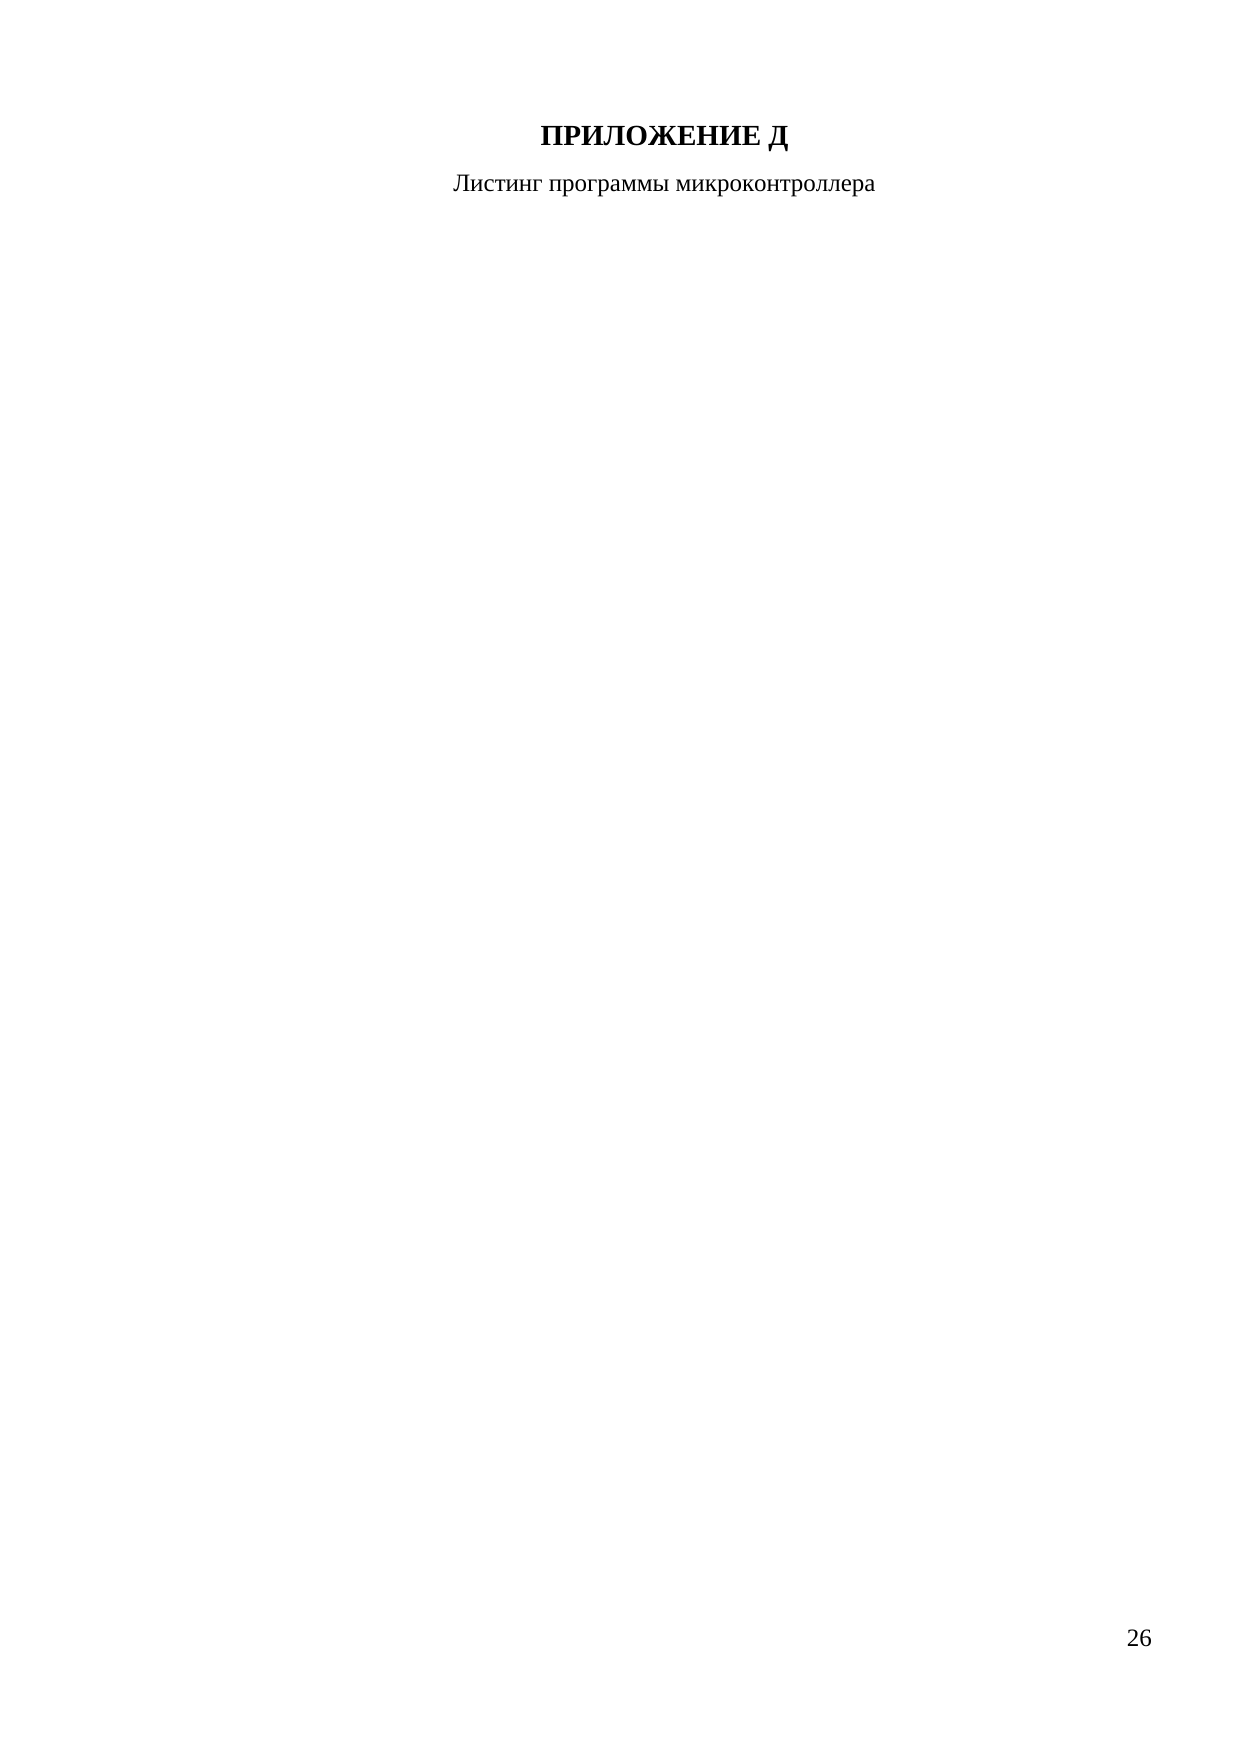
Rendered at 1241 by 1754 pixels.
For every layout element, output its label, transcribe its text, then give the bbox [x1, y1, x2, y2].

text ПРИЛОЖЕНИЕ Д [177, 118, 1152, 152]
text Листинг программы микроконтроллера [177, 168, 1152, 197]
